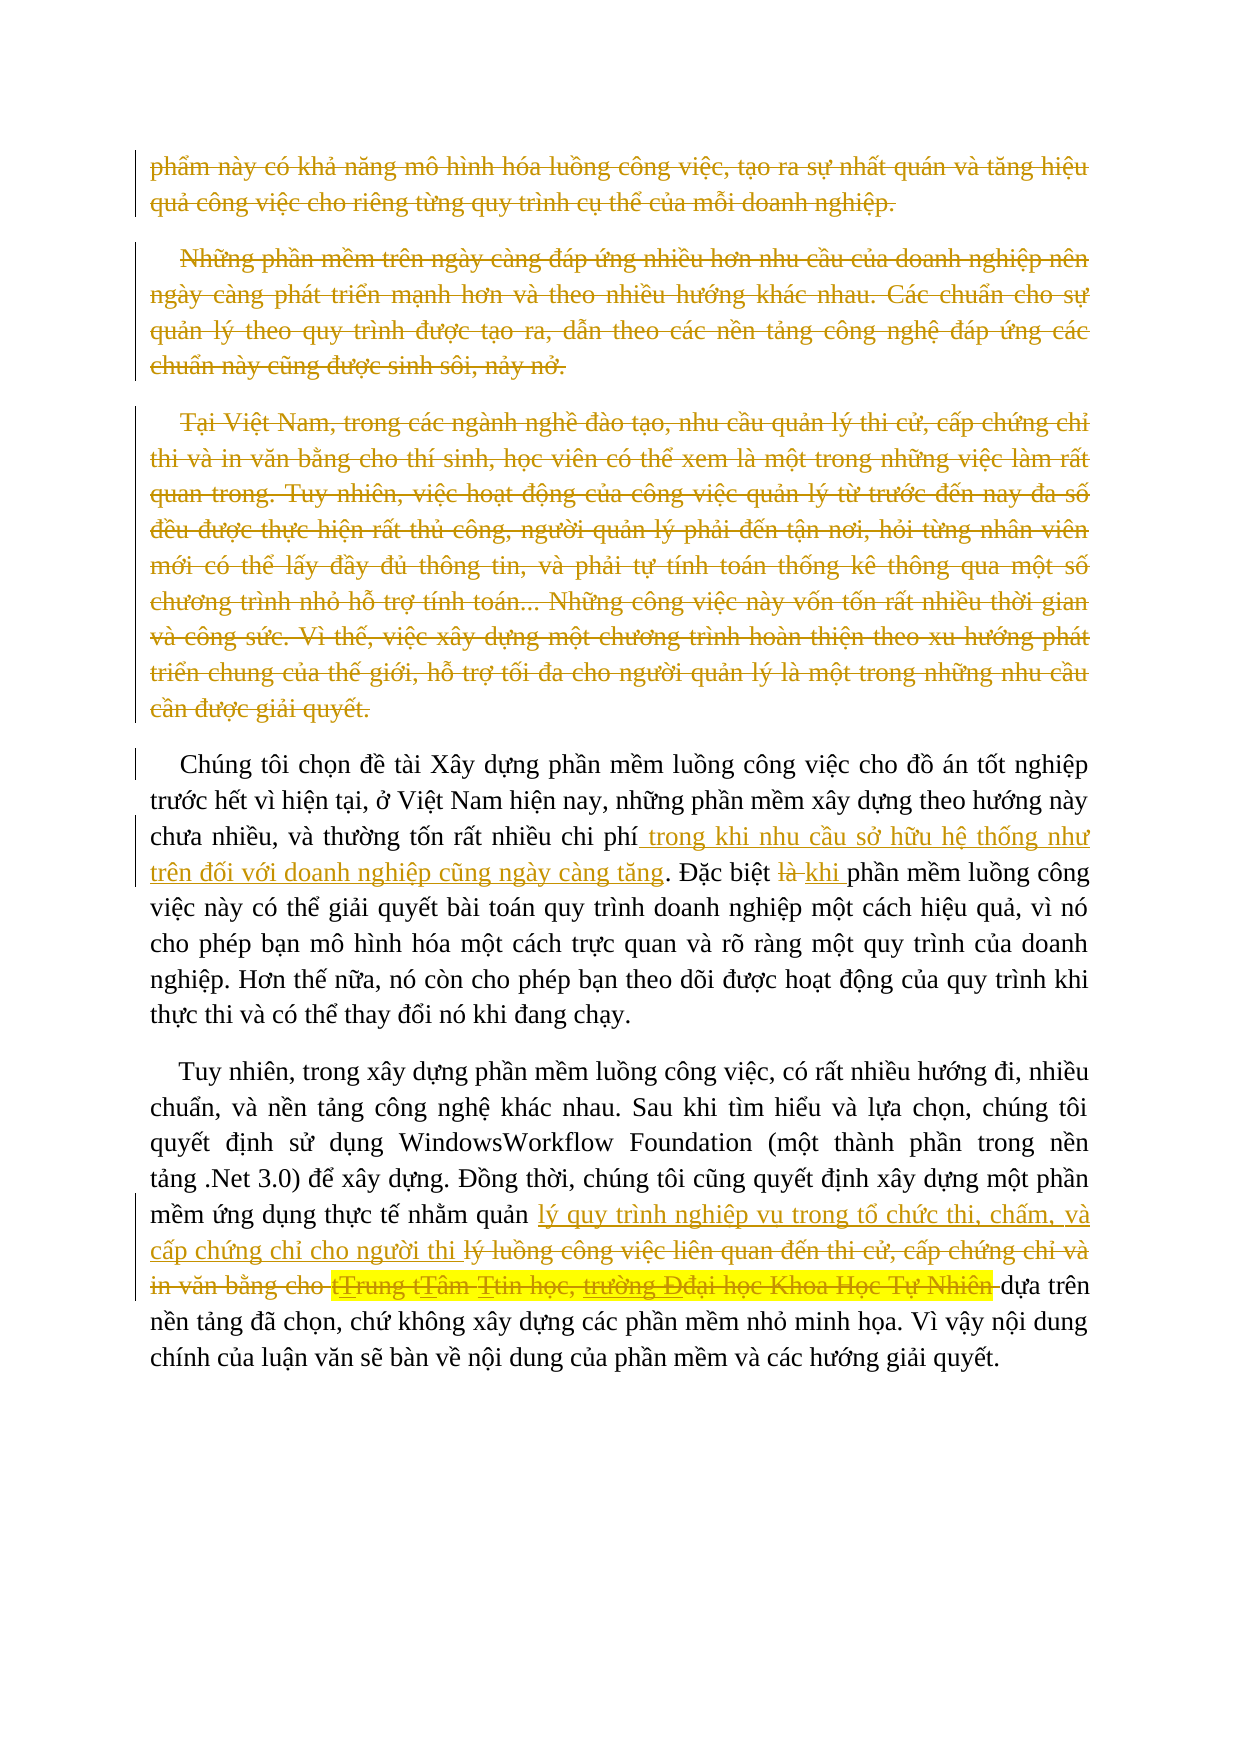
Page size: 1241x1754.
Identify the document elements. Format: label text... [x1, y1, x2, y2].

text Chúng tôi chọn đề tài Xây dựng phần mềm luồng công việc cho đồ án tốt nghiệp trước hết vì hiện tại, ở Việt hiện nay, những phần mềm xây dựng theo hướng này chưa nhiều, và thường tốn rất nhiều chi phí. Đặc biệt phần mềm luồng công việc này có thể giải quyết bài toán quy trình doanh nghiệp một cách hiệu quả, vì nó cho phép bạn mô hình hóa một cách trực quan và rõ ràng một quy trình của doanh nghiệp. Hơn thế nữa, nó còn cho phép bạn theo dõi được hoạt động của quy trình khi thực thi và có thể thay đổi nó khi đang chạy. [150, 748, 1090, 1030]
text Tuy nhiên, trong xây dựng phần mềm luồng công việc, có rất nhiều hướng đi, nhiều chuẩn, và nền tảng công nghệ khác nhau. Sau khi tìm hiểu và lựa chọn, chúng tôi quyết định sử dụng WindowsWorkflow Foundation (một thành phần trong nền tảng .Net 3.0) để xây dựng. Đồng thời, chúng tôi cũng quyết định xây dựng một phần mềm ứng dụng thực tế nhằm quản dựa trên nền tảng đã chọn, chứ không xây dựng các phần mềm nhỏ minh họa. Vì vậy nội dung chính của luận văn sẽ bàn về nội dung của phần mềm và các hướng giải quyết. [150, 1055, 1090, 1372]
